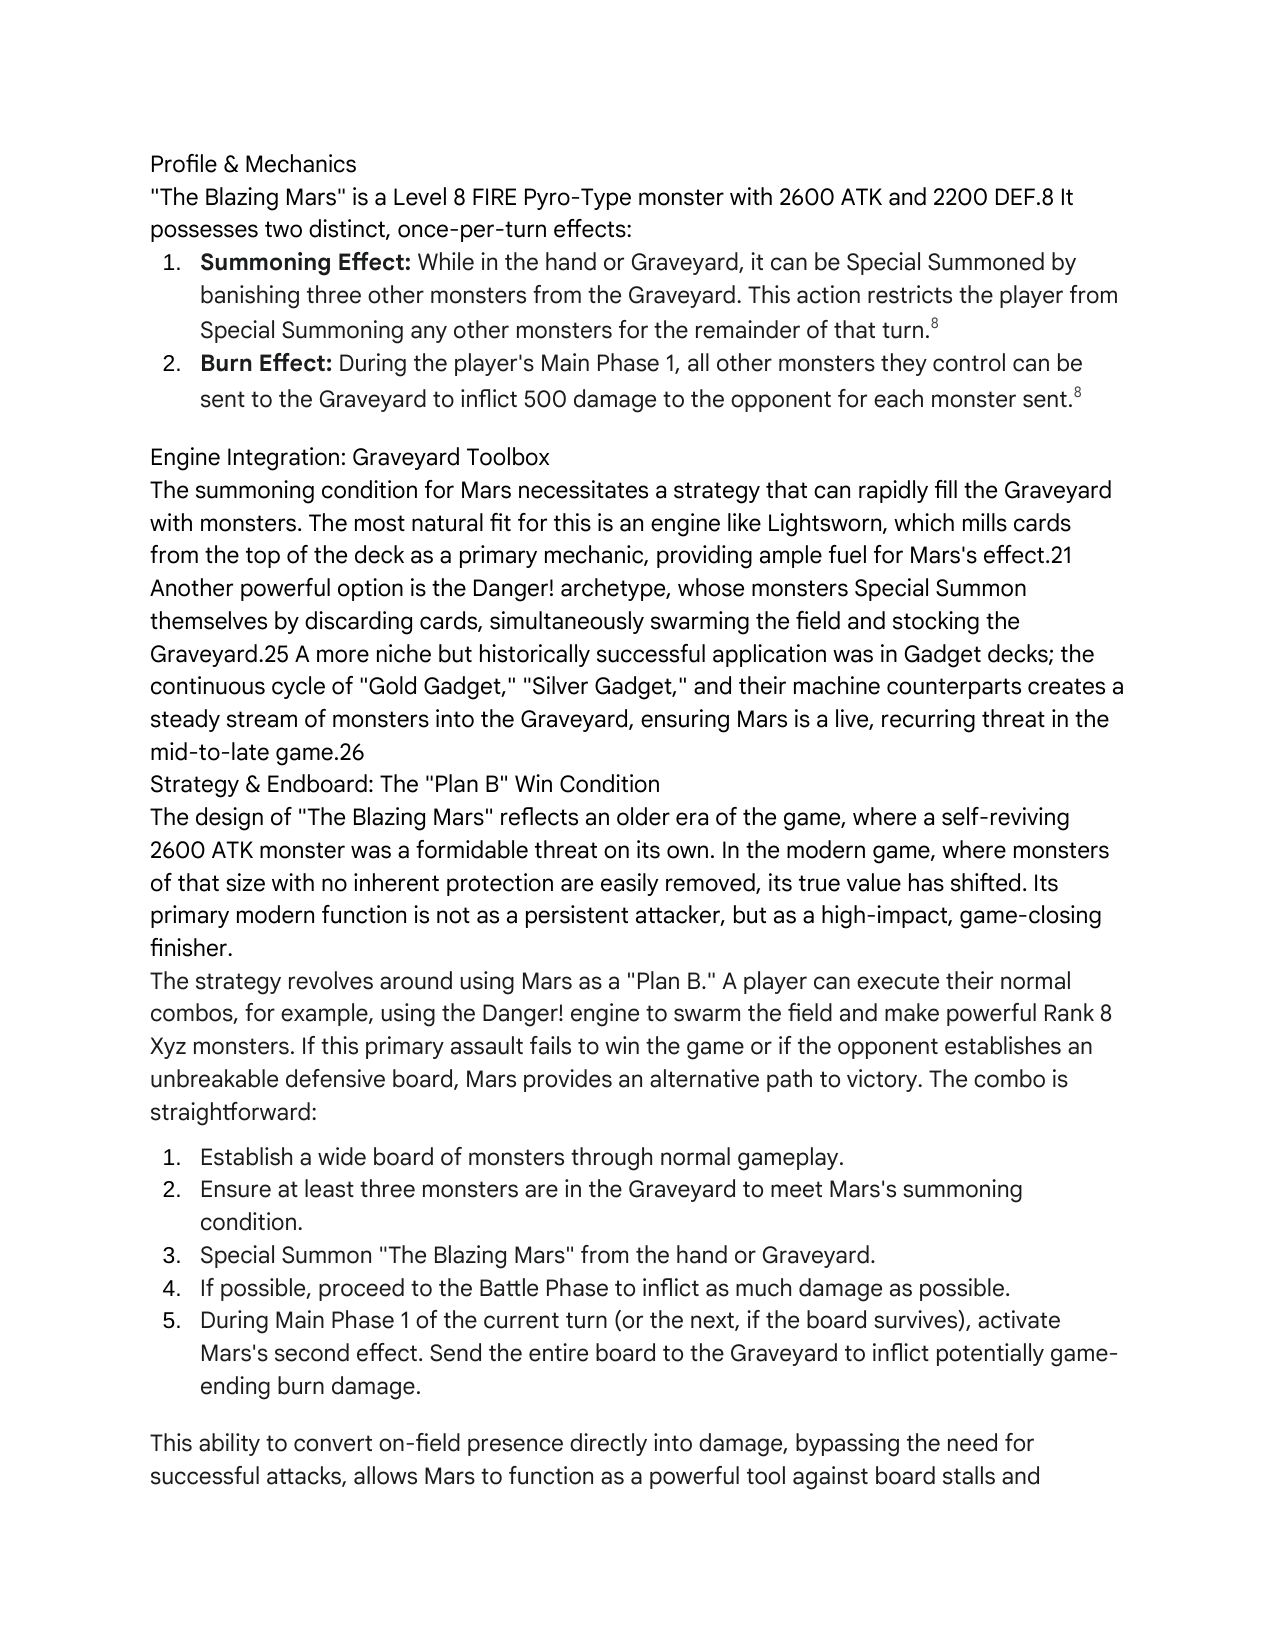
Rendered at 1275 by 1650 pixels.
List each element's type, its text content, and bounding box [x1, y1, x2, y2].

text Engine Integration: Graveyard Toolbox [150, 443, 1125, 472]
text The strategy revolves around using Mars as a "Plan B." A player can execute their normal combos, for example, using the Danger! engine to swarm the field and make powerful Rank 8 Xyz monsters. If this primary assault fails to win the game or if the opponent establishes an unbreakable defensive board, Mars provides an alternative path to victory. The combo is straightforward: [150, 967, 1125, 1126]
text Profile & Mechanics [150, 150, 1125, 179]
list Burn Effect: During the player's Main Phase 1, all other monsters they control can be sent to the Graveyard to inflict 500 damage to the opponent for each monster sent.8 [162, 350, 1125, 414]
list If possible, proceed to the Battle Phase to inflict as much damage as possible. [162, 1274, 1125, 1302]
text Strategy & Endboard: The "Plan B" Win Condition [150, 771, 1125, 799]
list Ensure at least three monsters are in the Graveyard to meet Mars's summoning condition. [162, 1176, 1125, 1237]
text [150, 1429, 1125, 1491]
list Establish a wide board of monsters through normal gameplay. [162, 1143, 1125, 1172]
list Summoning Effect: While in the hand or Graveyard, it can be Special Summoned by banishing three other monsters from the Graveyard. This action restricts the player from Special Summoning any other monsters for the remainder of that turn.8 [162, 248, 1125, 345]
text The summoning condition for Mars necessitates a strategy that can rapidly fill the Graveyard with monsters. The most natural fit for this is an engine like Lightsworn, which mills cards from the top of the deck as a primary mechanic, providing ample fuel for Mars's effect.21 Another powerful option is the Danger! archetype, whose monsters Special Summon themselves by discarding cards, simultaneously swarming the field and stocking the Graveyard.25 A more niche but historically successful application was in Gadget decks; the continuous cycle of "Gold Gadget," "Silver Gadget," and their machine counterparts creates a steady stream of monsters into the Graveyard, ensuring Mars is a live, recurring threat in the mid-to-late game.26 [150, 476, 1125, 767]
text The design of "The Blazing Mars" reflects an older era of the game, where a self-reviving 2600 ATK monster was a formidable threat on its own. In the modern game, where monsters of that size with no inherent protection are easily removed, its true value has shifted. Its primary modern function is not as a persistent attacker, but as a high-impact, game-closing finisher. [150, 803, 1125, 963]
list During Main Phase 1 of the current turn (or the next, if the board survives), activate Mars's second effect. Send the entire board to the Graveyard to inflict potentially game-ending burn damage. [162, 1306, 1125, 1401]
list Special Summon "The Blazing Mars" from the hand or Graveyard. [162, 1241, 1125, 1270]
text "The Blazing Mars" is a Level 8 FIRE Pyro-Type monster with 2600 ATK and 2200 DEF.8 It possesses two distinct, once-per-turn effects: [150, 183, 1125, 244]
